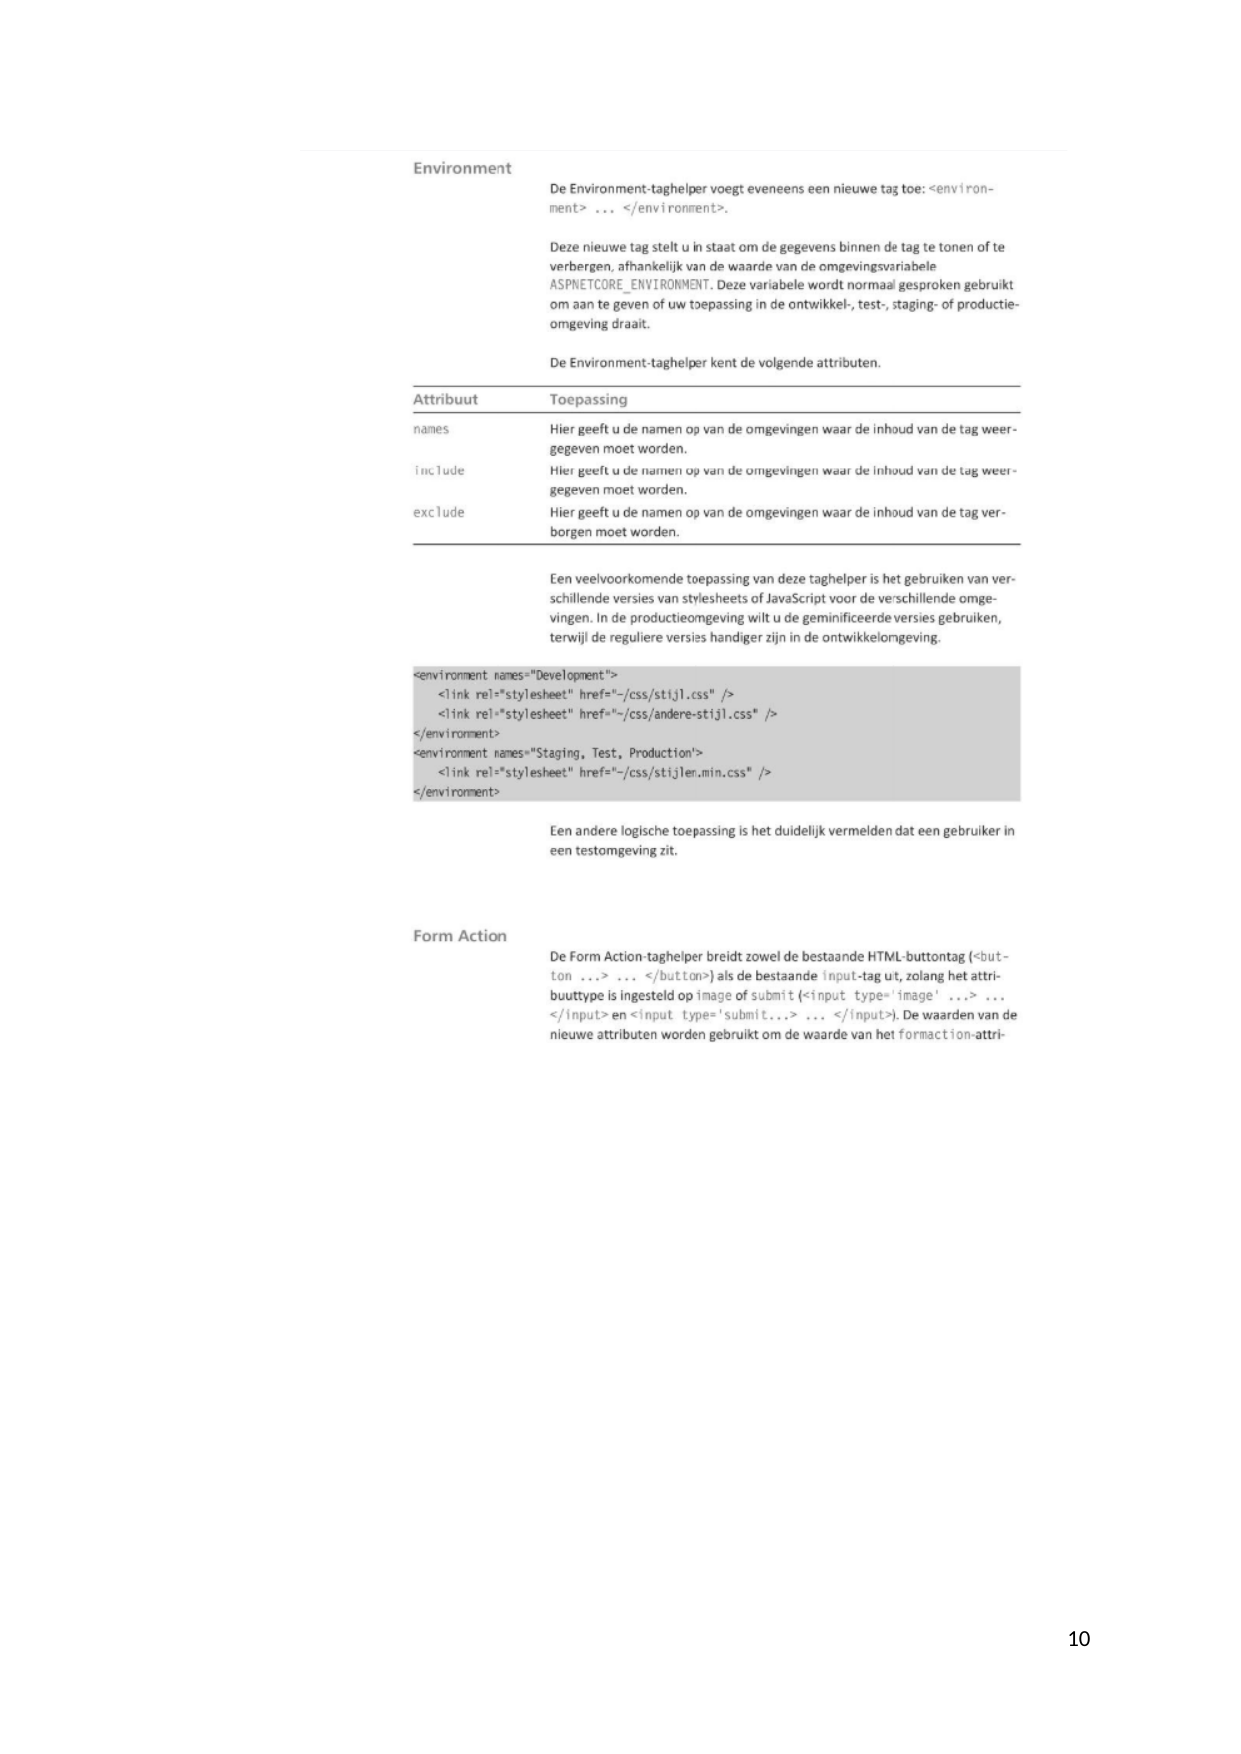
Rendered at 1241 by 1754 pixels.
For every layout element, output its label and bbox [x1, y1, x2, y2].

picture [300, 910, 1069, 1058]
picture [300, 150, 1068, 892]
